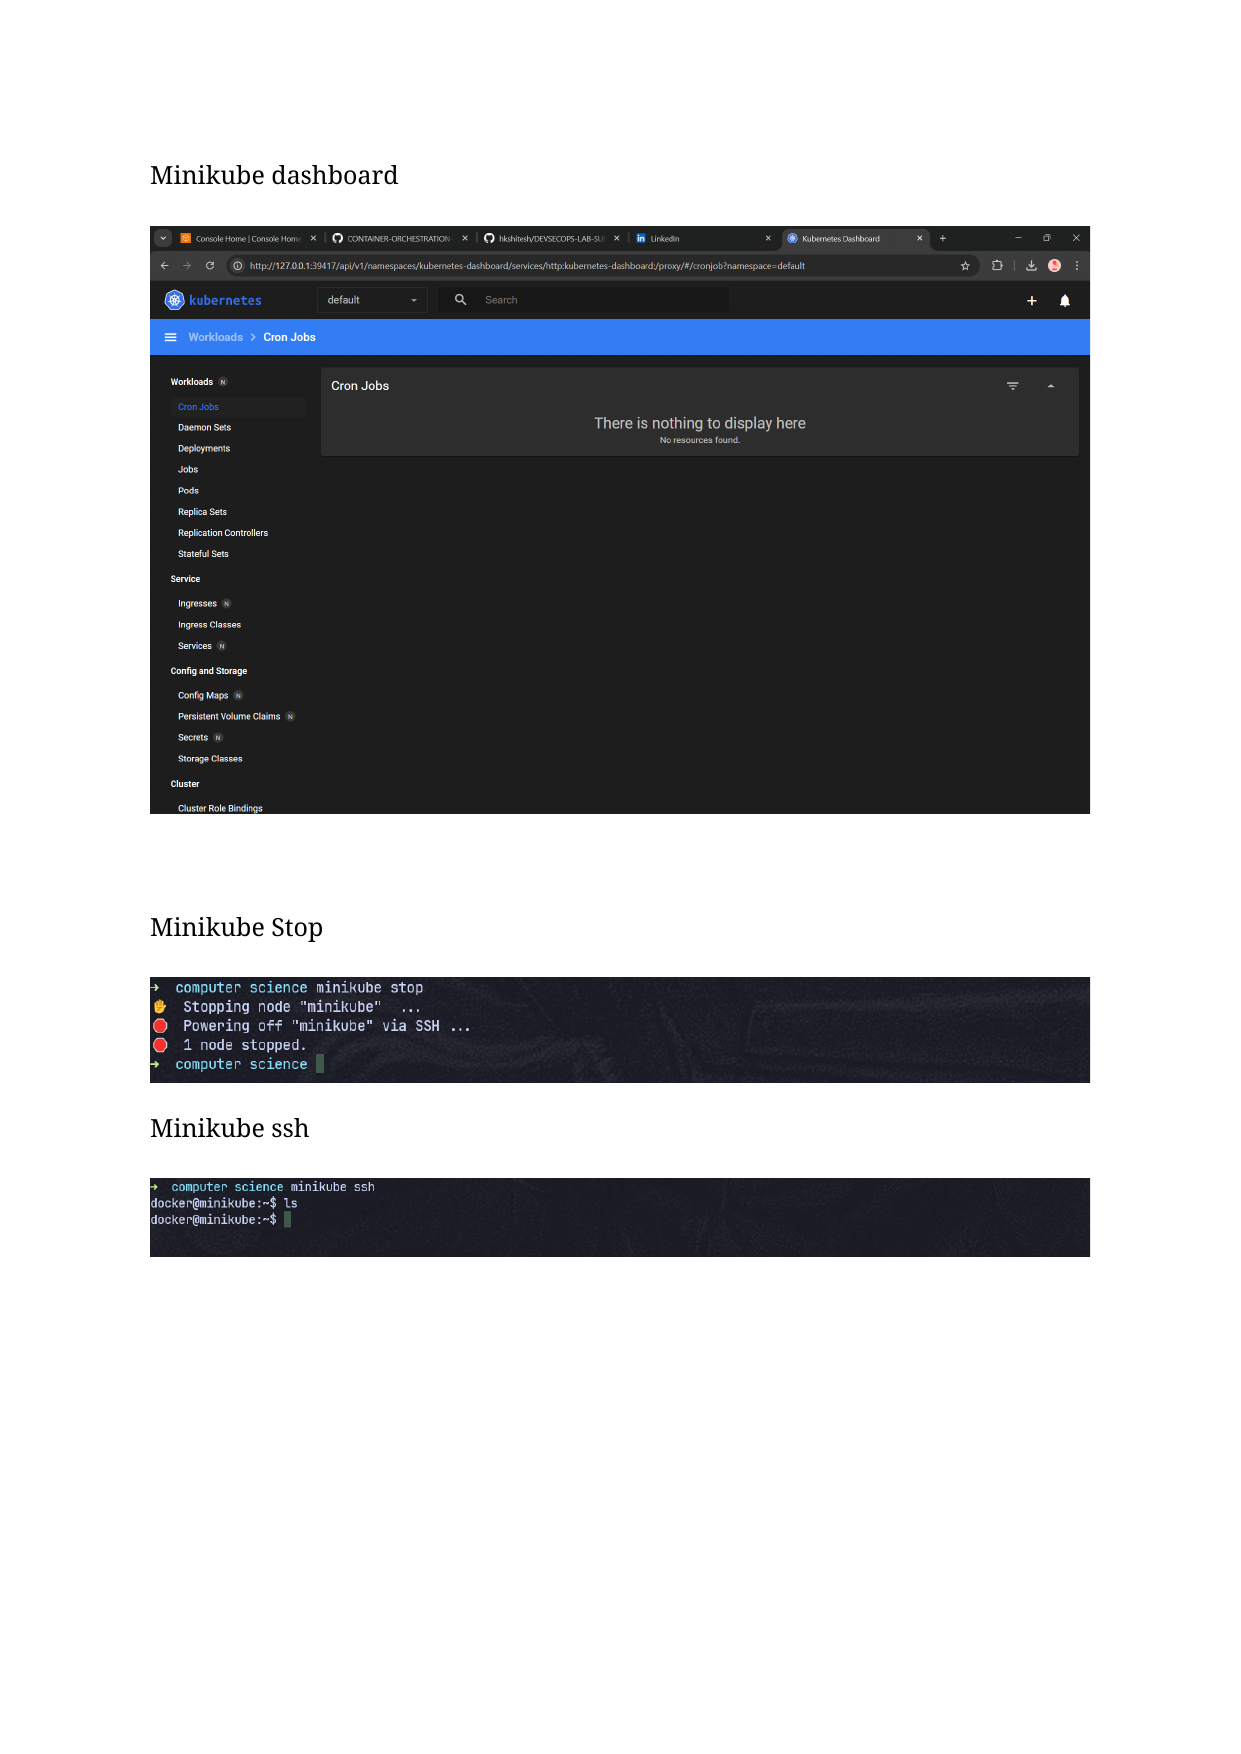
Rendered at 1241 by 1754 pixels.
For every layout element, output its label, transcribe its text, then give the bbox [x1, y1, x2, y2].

text Minikube dashboard [150, 158, 1090, 192]
text Minikube Stop [150, 910, 1090, 944]
text Minikube ssh [150, 1111, 1090, 1145]
picture [150, 226, 1091, 814]
picture [150, 1178, 1091, 1257]
picture [150, 977, 1091, 1083]
